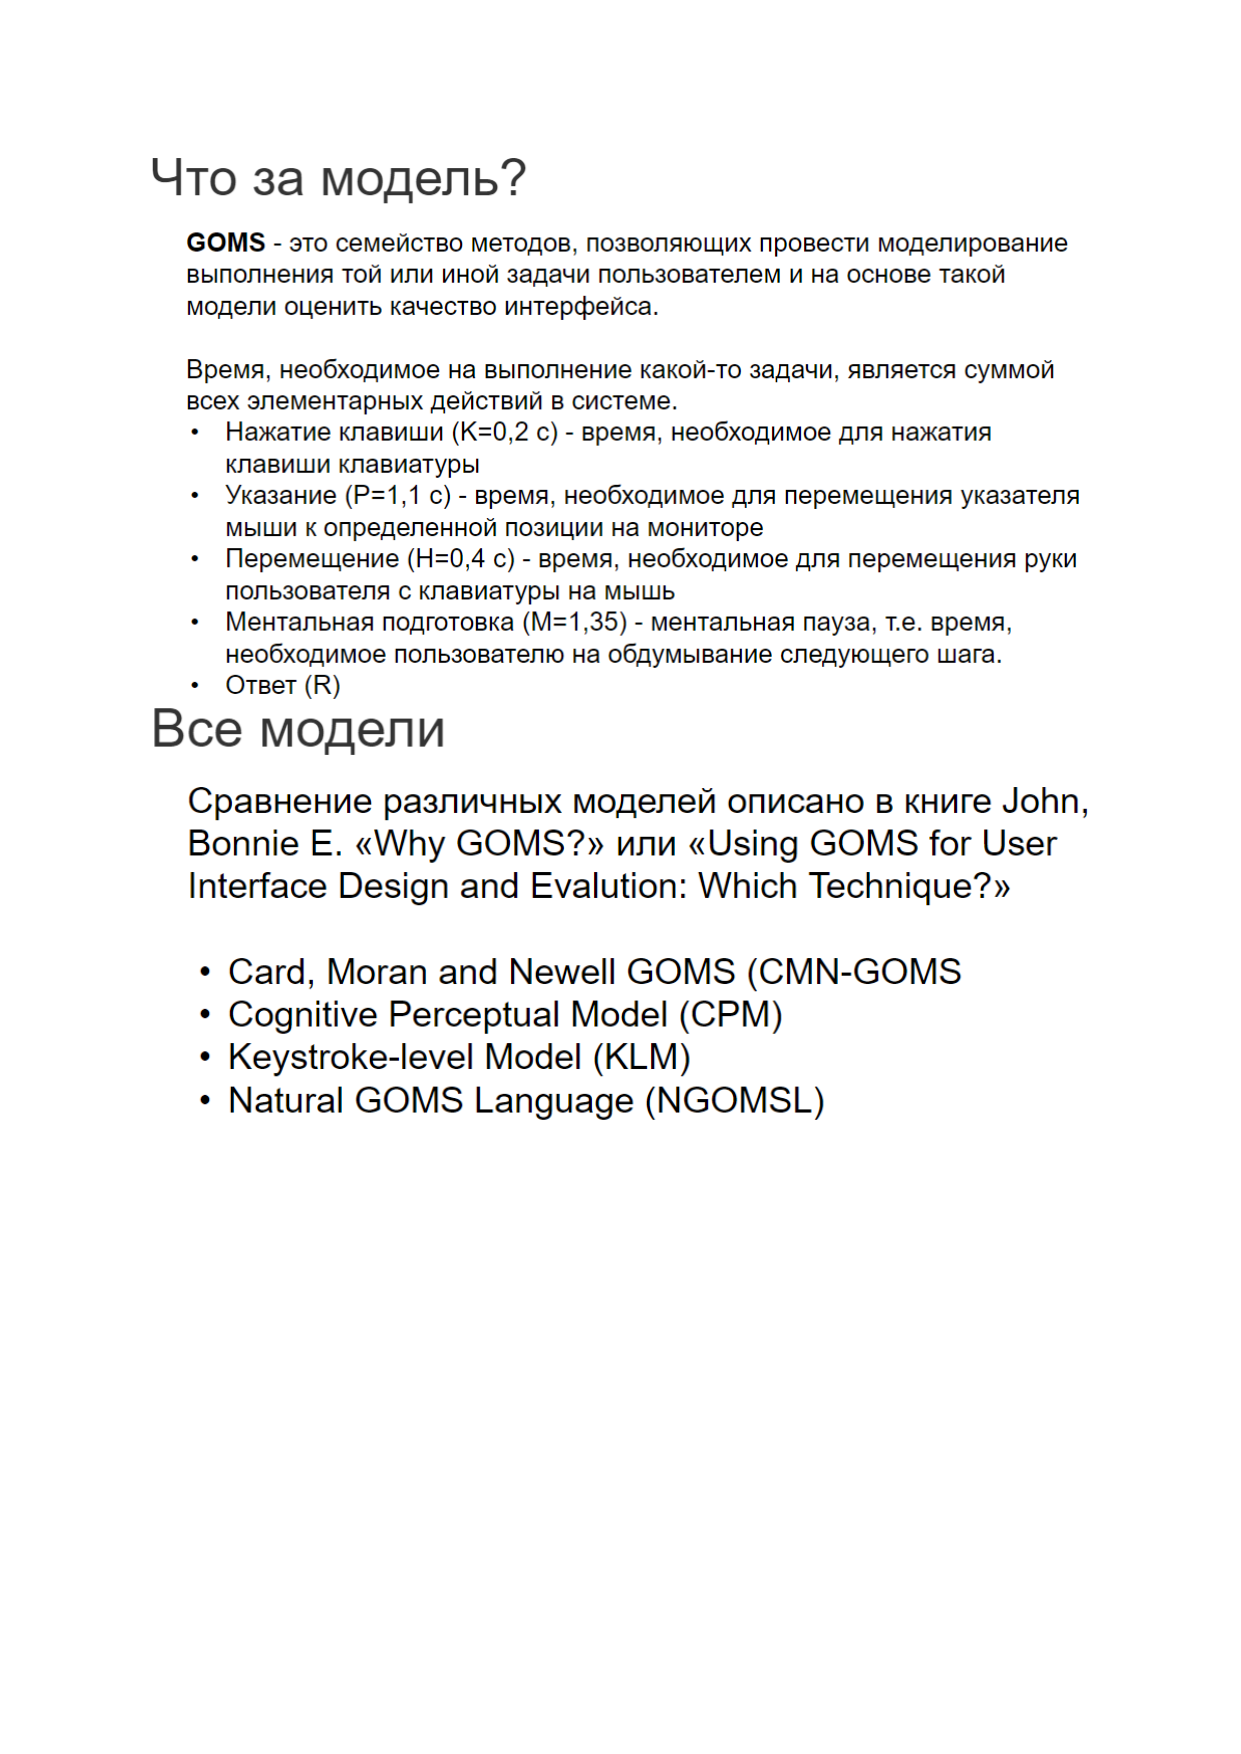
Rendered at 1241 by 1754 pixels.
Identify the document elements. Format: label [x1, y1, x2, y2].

picture [150, 150, 1091, 1125]
